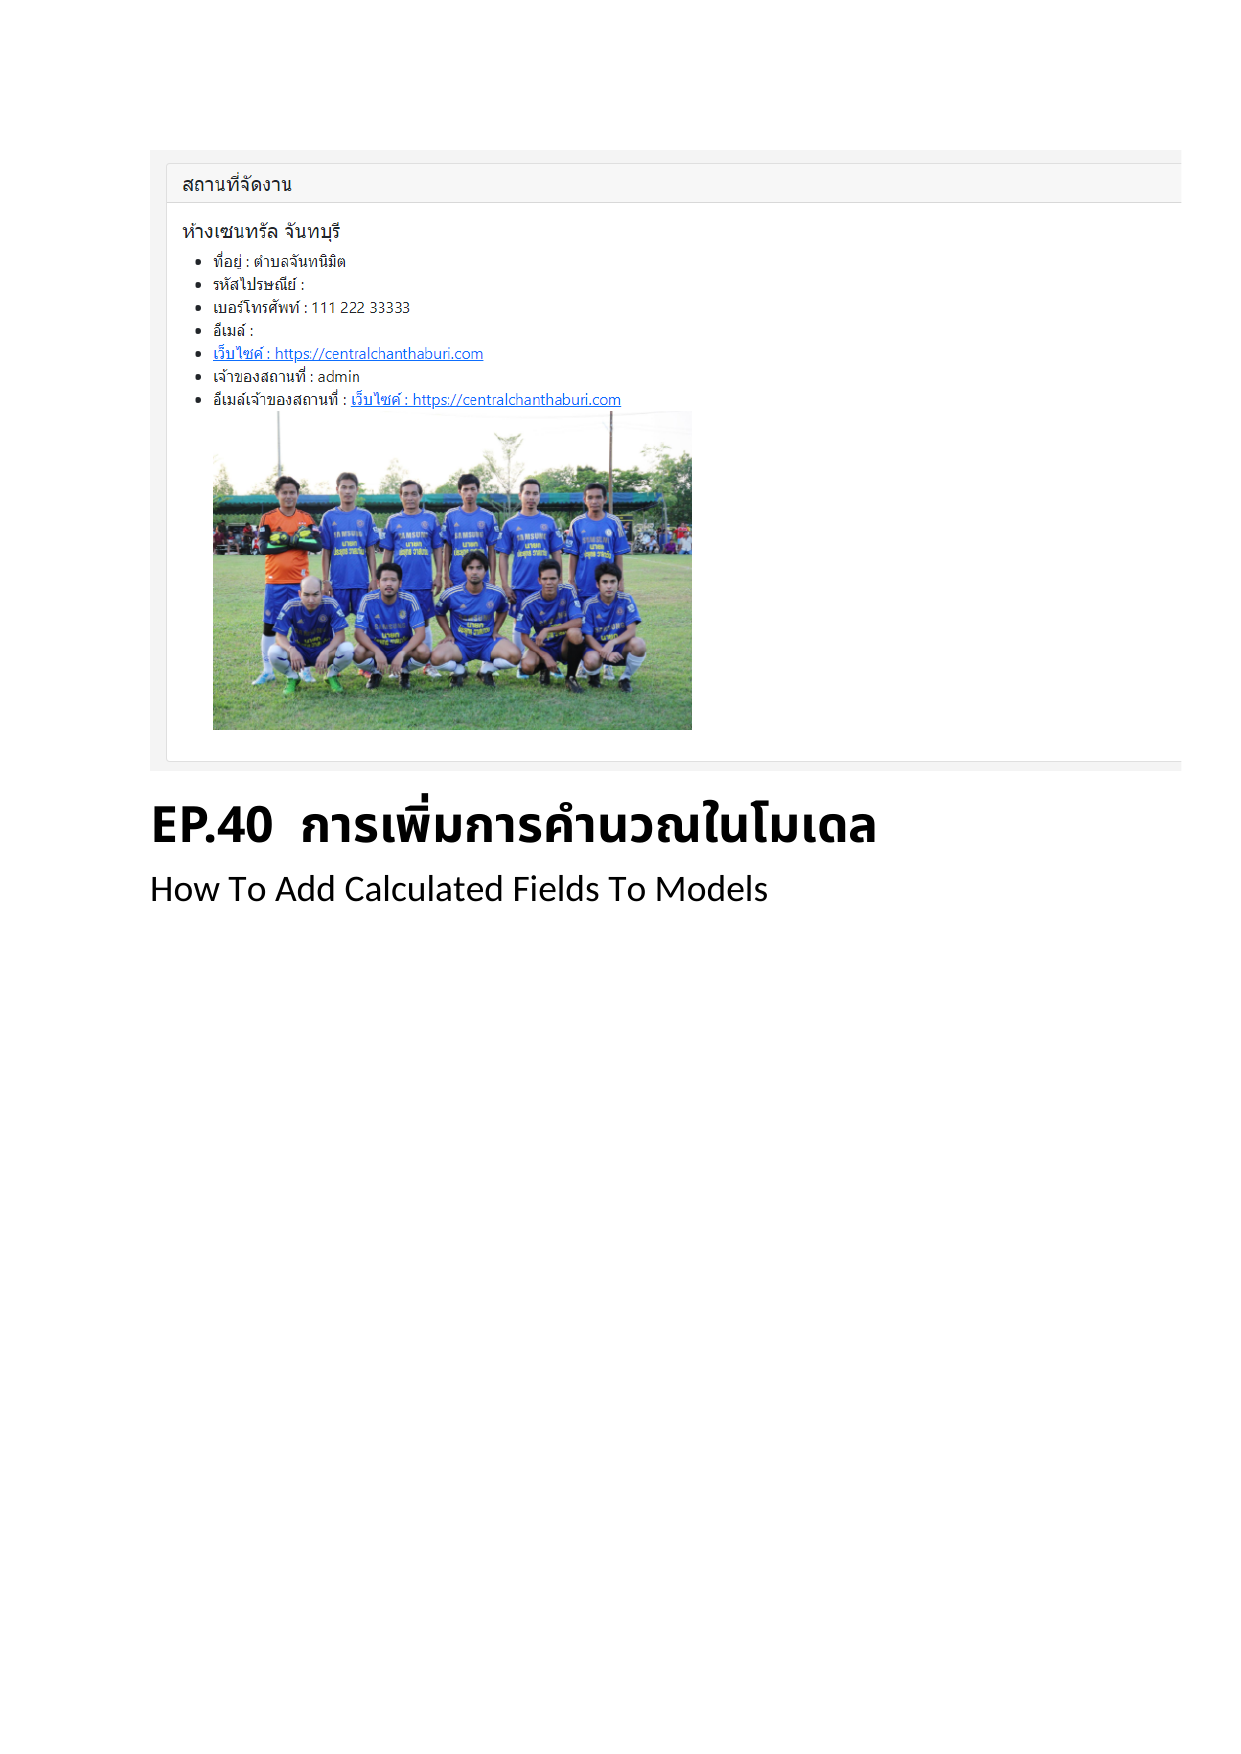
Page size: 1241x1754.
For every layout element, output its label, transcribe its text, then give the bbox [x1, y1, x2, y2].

picture [150, 150, 1182, 771]
subtitle EP.40 การเพิ่มการคำนวณในโมเดล [150, 789, 1181, 865]
text How To Add Calculated Fields To Models [150, 865, 1181, 911]
